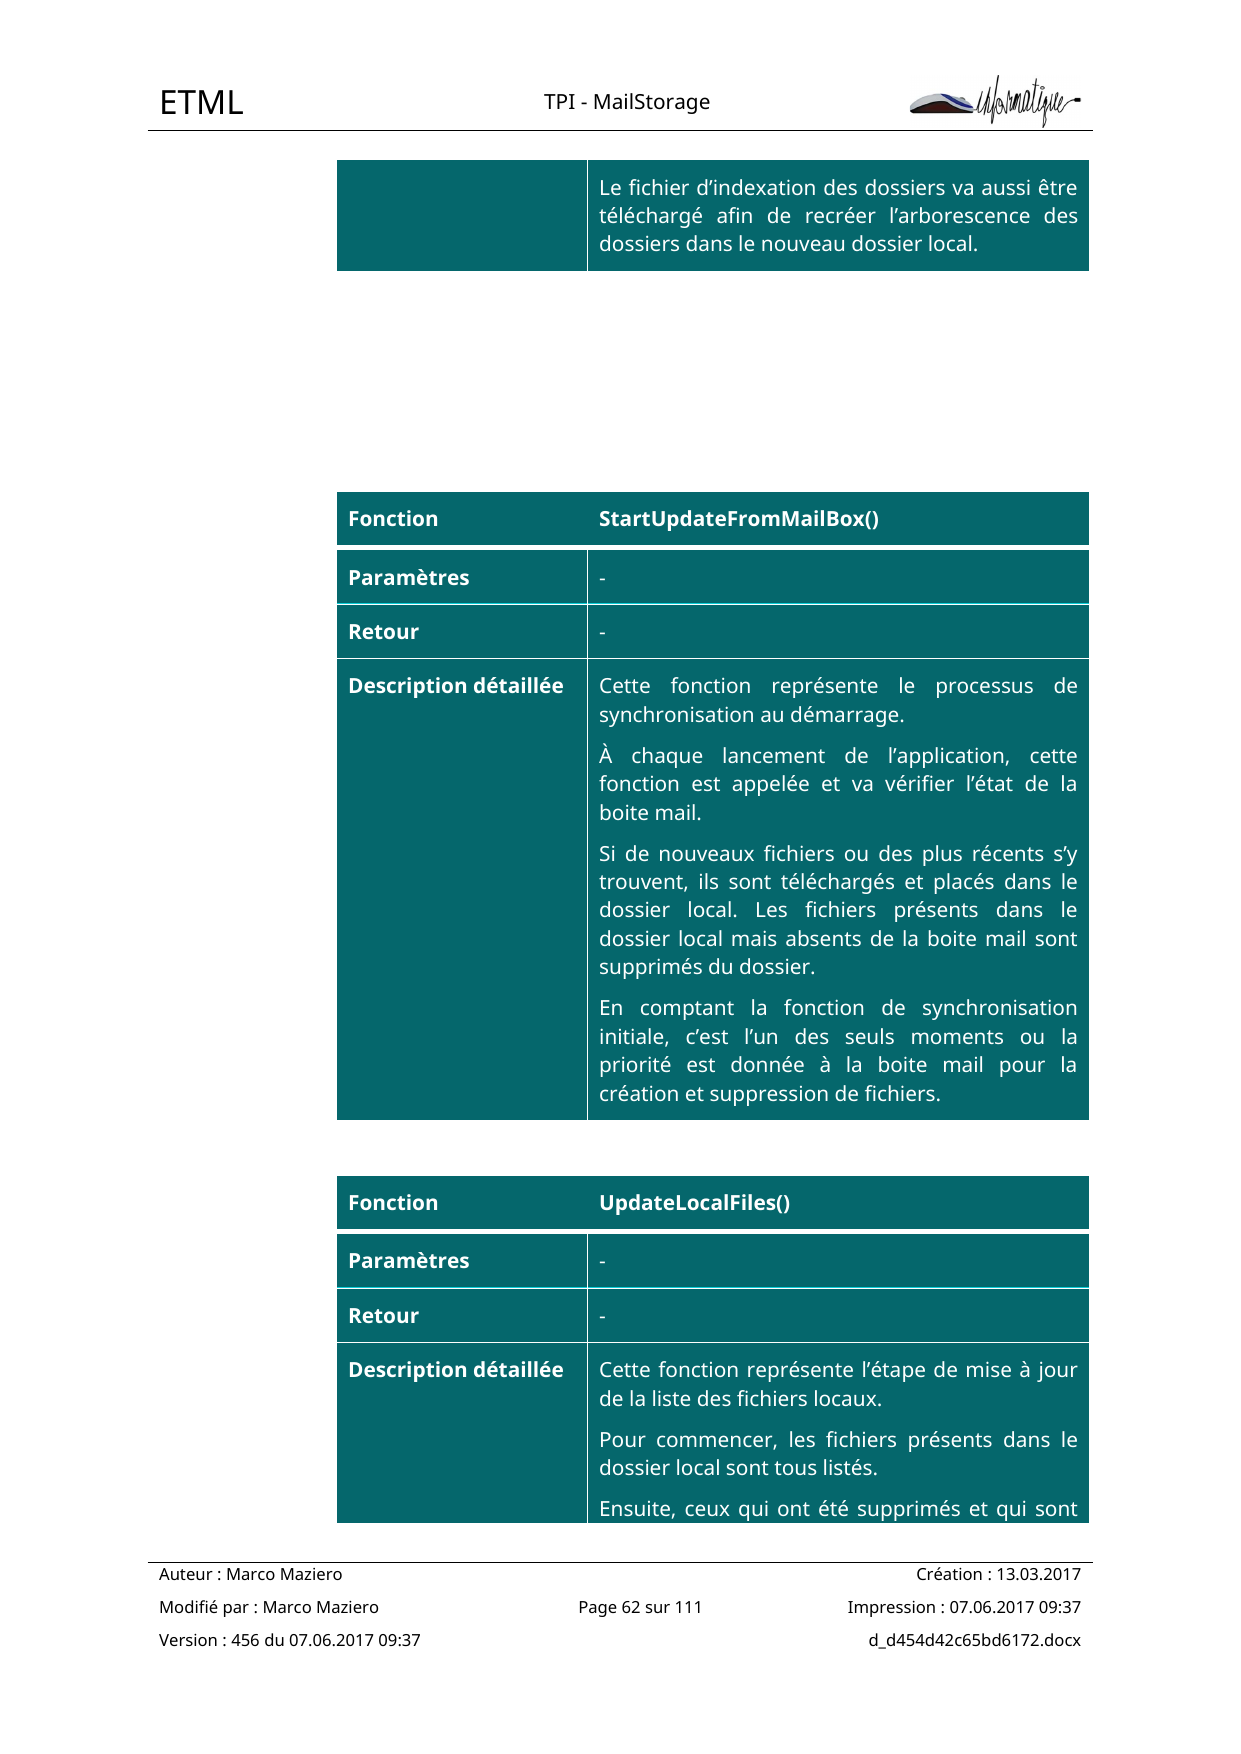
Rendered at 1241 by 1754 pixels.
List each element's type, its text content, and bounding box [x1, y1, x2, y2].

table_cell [337, 1343, 587, 1523]
picture [909, 75, 1082, 128]
table_cell Cette fonction représente le processus de synchronisation au démarrage. À chaque lancement de l’application, cette fonction est appelée et va vérifier l’état de la boite mail. Si de nouveaux fichiers ou des plus récents s’y trouvent, ils sont téléchargés et placés dans le dossier local. Les fichiers présents dans le dossier local mais absents de la boite mail sont supprimés du dossier. En comptant la fonction de synchronisation initiale, c’est l’un des seuls moments ou la priorité est donnée à la boite mail pour la création et suppression de fichiers. [588, 659, 1089, 1120]
table_cell Retour [337, 605, 587, 658]
table_cell - [588, 605, 1089, 658]
table_cell Retour [337, 1289, 587, 1342]
table_header StartUpdateFromMailBox() [588, 492, 1089, 545]
table_header Fonction [337, 492, 588, 545]
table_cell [337, 160, 587, 271]
table_header UpdateLocalFiles() [588, 1176, 1089, 1229]
table_cell - [588, 1289, 1089, 1342]
table_cell Description détaillée [337, 659, 587, 1120]
table_header Fonction [337, 1176, 588, 1229]
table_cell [588, 1343, 1089, 1523]
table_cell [588, 160, 1089, 271]
table_cell Paramètres [337, 550, 587, 603]
table_cell - [588, 1234, 1089, 1287]
table_cell Paramètres [337, 1234, 587, 1287]
table_cell - [588, 550, 1089, 603]
